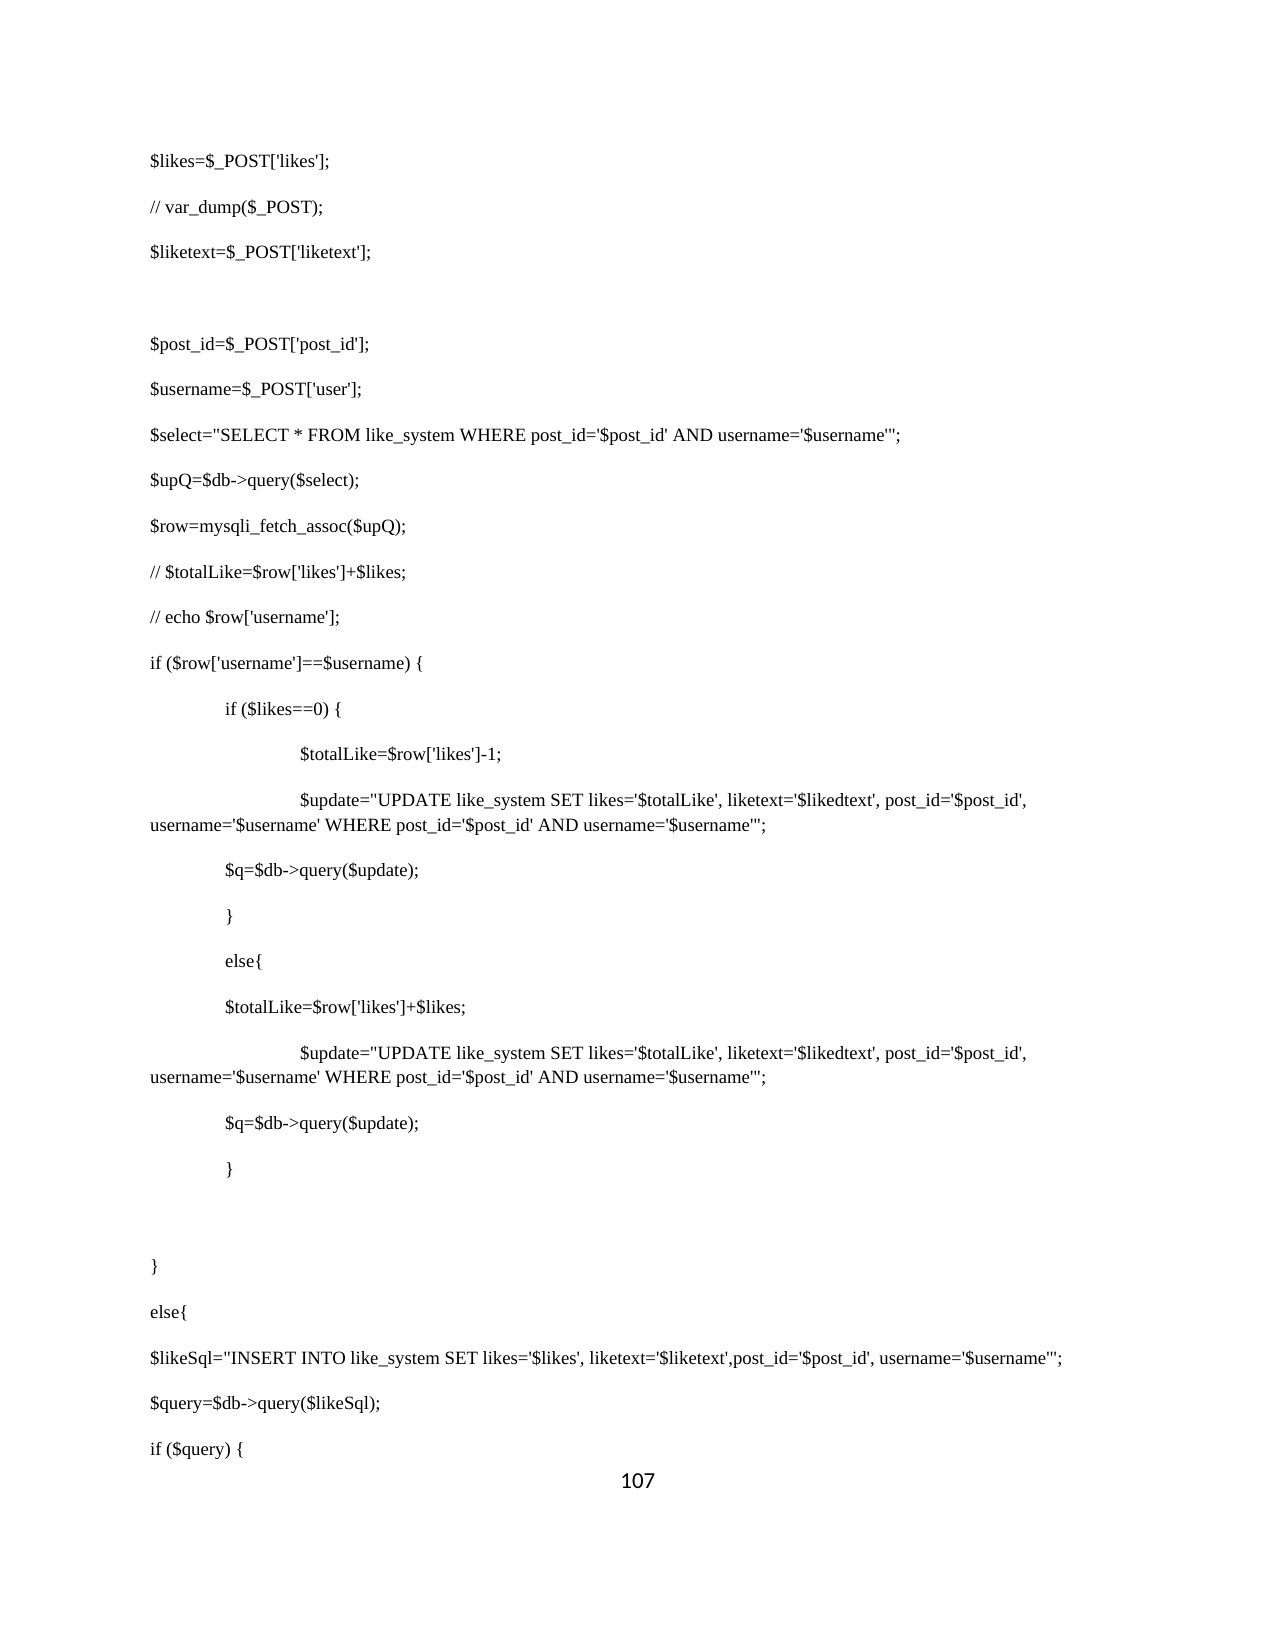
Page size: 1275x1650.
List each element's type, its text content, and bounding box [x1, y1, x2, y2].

text $select="SELECT * FROM like_system WHERE post_id='$post_id' AND username='$username'"; [150, 424, 1125, 445]
text $post_id=$_POST['post_id']; [150, 332, 1125, 354]
text $username=$_POST['user']; [150, 378, 1125, 400]
text // var_dump($_POST); [150, 196, 1125, 217]
text $q=$db->query($update); [150, 859, 1125, 881]
text if ($row['username']==$username) { [150, 652, 1125, 673]
text $update="UPDATE like_system SET likes='$totalLike', liketext='$likedtext', post_id='$post_id', username='$username' WHERE post_id='$post_id' AND username='$username'"; [150, 1042, 1125, 1088]
text } [150, 1255, 1125, 1277]
text if ($query) { [150, 1438, 1125, 1459]
text else{ [150, 950, 1125, 972]
text $totalLike=$row['likes']+$likes; [150, 996, 1125, 1018]
text } [150, 905, 1125, 926]
text // echo $row['username']; [150, 606, 1125, 628]
text $row=mysqli_fetch_assoc($upQ); [150, 515, 1125, 537]
text $upQ=$db->query($select); [150, 469, 1125, 491]
text if ($likes==0) { [150, 697, 1125, 719]
text $likes=$_POST['likes']; [150, 150, 1125, 172]
text $query=$db->query($likeSql); [150, 1392, 1125, 1414]
text $q=$db->query($update); [150, 1112, 1125, 1134]
text $likeSql="INSERT INTO like_system SET likes='$likes', liketext='$liketext',post_id='$post_id', username='$username'"; [150, 1347, 1125, 1368]
text } [150, 1158, 1125, 1179]
text $totalLike=$row['likes']-1; [150, 743, 1125, 765]
text // $totalLike=$row['likes']+$likes; [150, 561, 1125, 582]
text $liketext=$_POST['liketext']; [150, 241, 1125, 263]
text $update="UPDATE like_system SET likes='$totalLike', liketext='$likedtext', post_id='$post_id', username='$username' WHERE post_id='$post_id' AND username='$username'"; [150, 789, 1125, 835]
text else{ [150, 1301, 1125, 1323]
